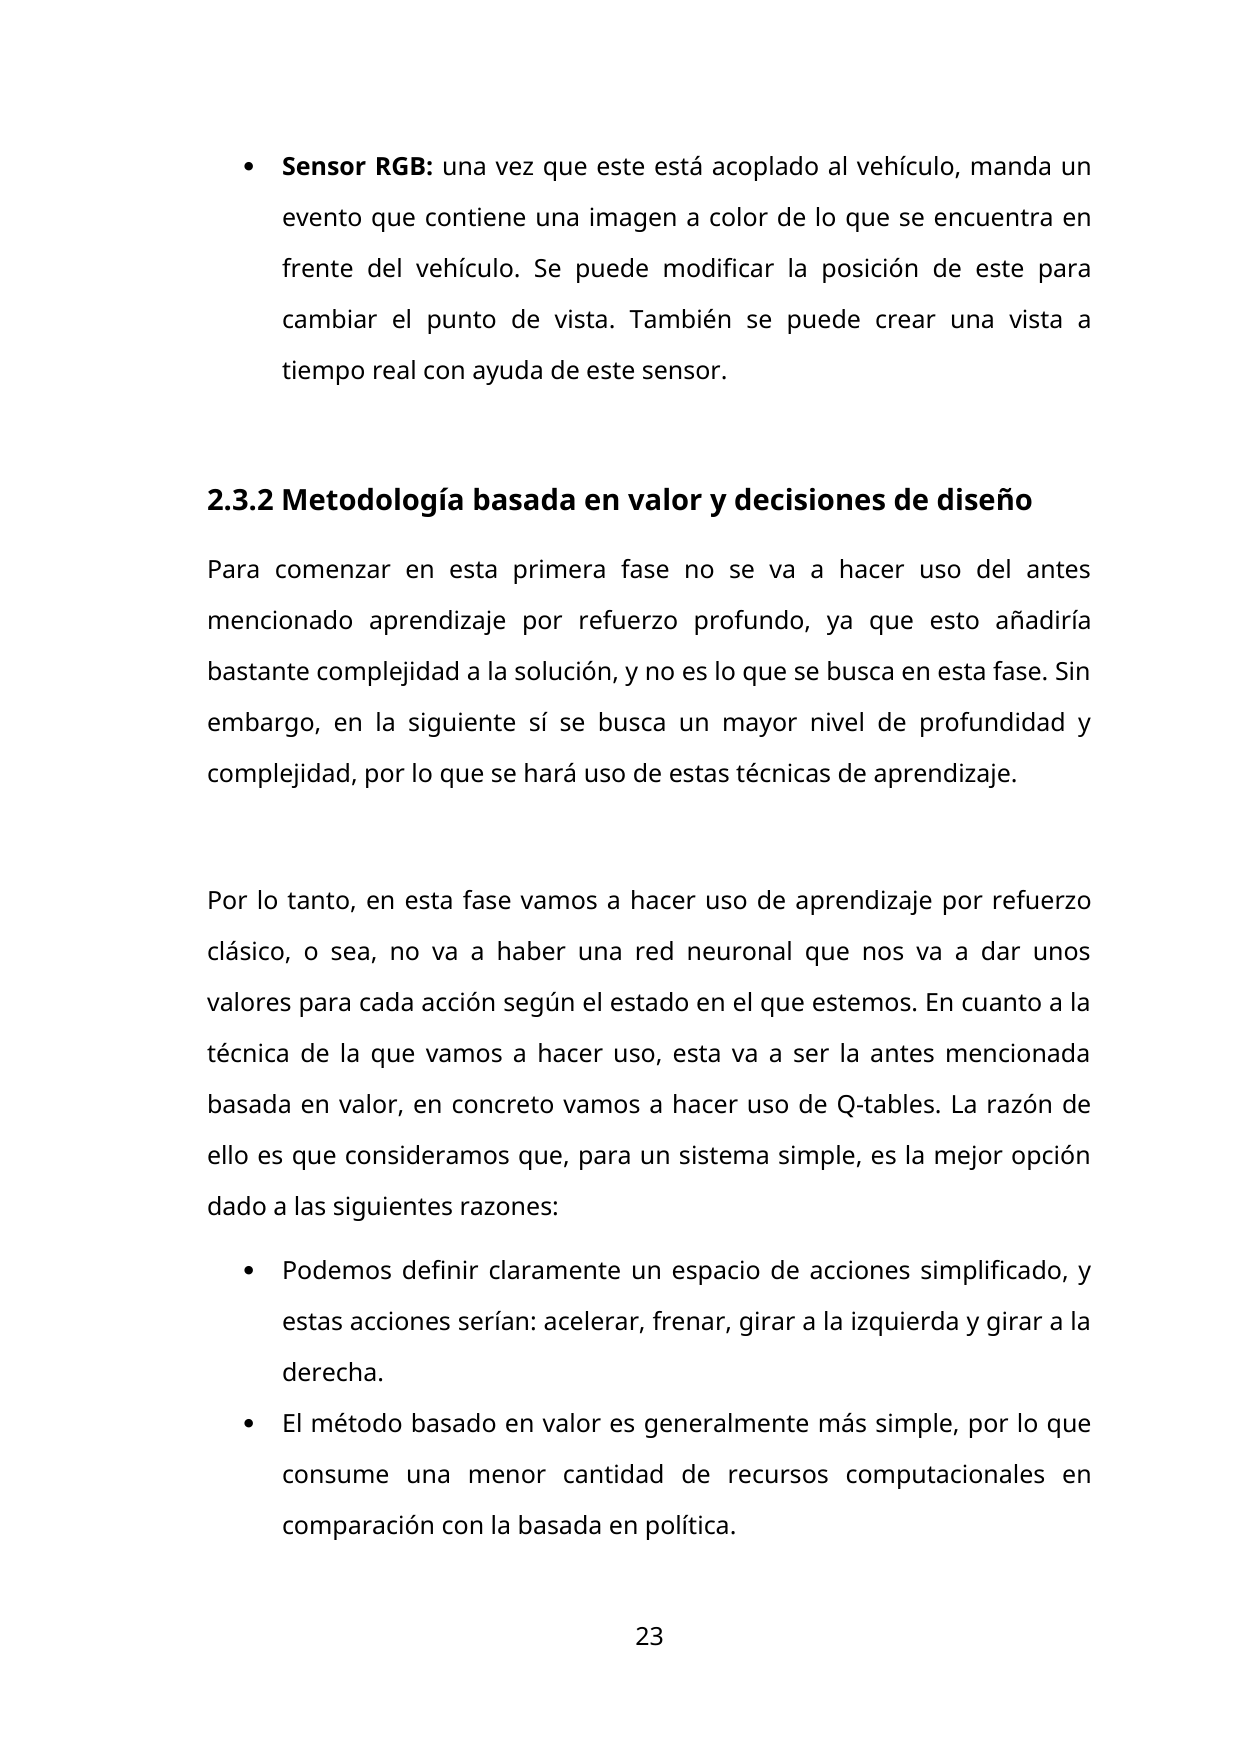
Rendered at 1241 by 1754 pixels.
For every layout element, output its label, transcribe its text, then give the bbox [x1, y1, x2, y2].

text Por lo tanto, en esta fase vamos a hacer uso de aprendizaje por refuerzo clásico, o sea, no va a haber una red neuronal que nos va a dar unos valores para cada acción según el estado en el que estemos. En cuanto a la técnica de la que vamos a hacer uso, esta va a ser la antes mencionada basada en valor, en concreto vamos a hacer uso de Q-tables. La razón de ello es que consideramos que, para un sistema simple, es la mejor opción dado a las siguientes razones: [207, 883, 1092, 1223]
text Para comenzar en esta primera fase no se va a hacer uso del antes mencionado aprendizaje por refuerzo profundo, ya que esto añadiría bastante complejidad a la solución, y no es lo que se busca en esta fase. Sin embargo, en la siguiente sí se busca un mayor nivel de profundidad y complejidad, por lo que se hará uso de estas técnicas de aprendizaje. [207, 552, 1092, 790]
list Podemos definir claramente un espacio de acciones simplificado, y estas acciones serían: acelerar, frenar, girar a la izquierda y girar a la derecha. [244, 1253, 1092, 1389]
list El método basado en valor es generalmente más simple, por lo que consume una menor cantidad de recursos computacionales en comparación con la basada en política. [244, 1406, 1092, 1542]
text 2.3.2 Metodología basada en valor y decisiones de diseño [207, 479, 1092, 519]
list Sensor RGB: una vez que este está acoplado al vehículo, manda un evento que contiene una imagen a color de lo que se encuentra en frente del vehículo. Se puede modificar la posición de este para cambiar el punto de vista. También se puede crear una vista a tiempo real con ayuda de este sensor. [244, 148, 1092, 387]
